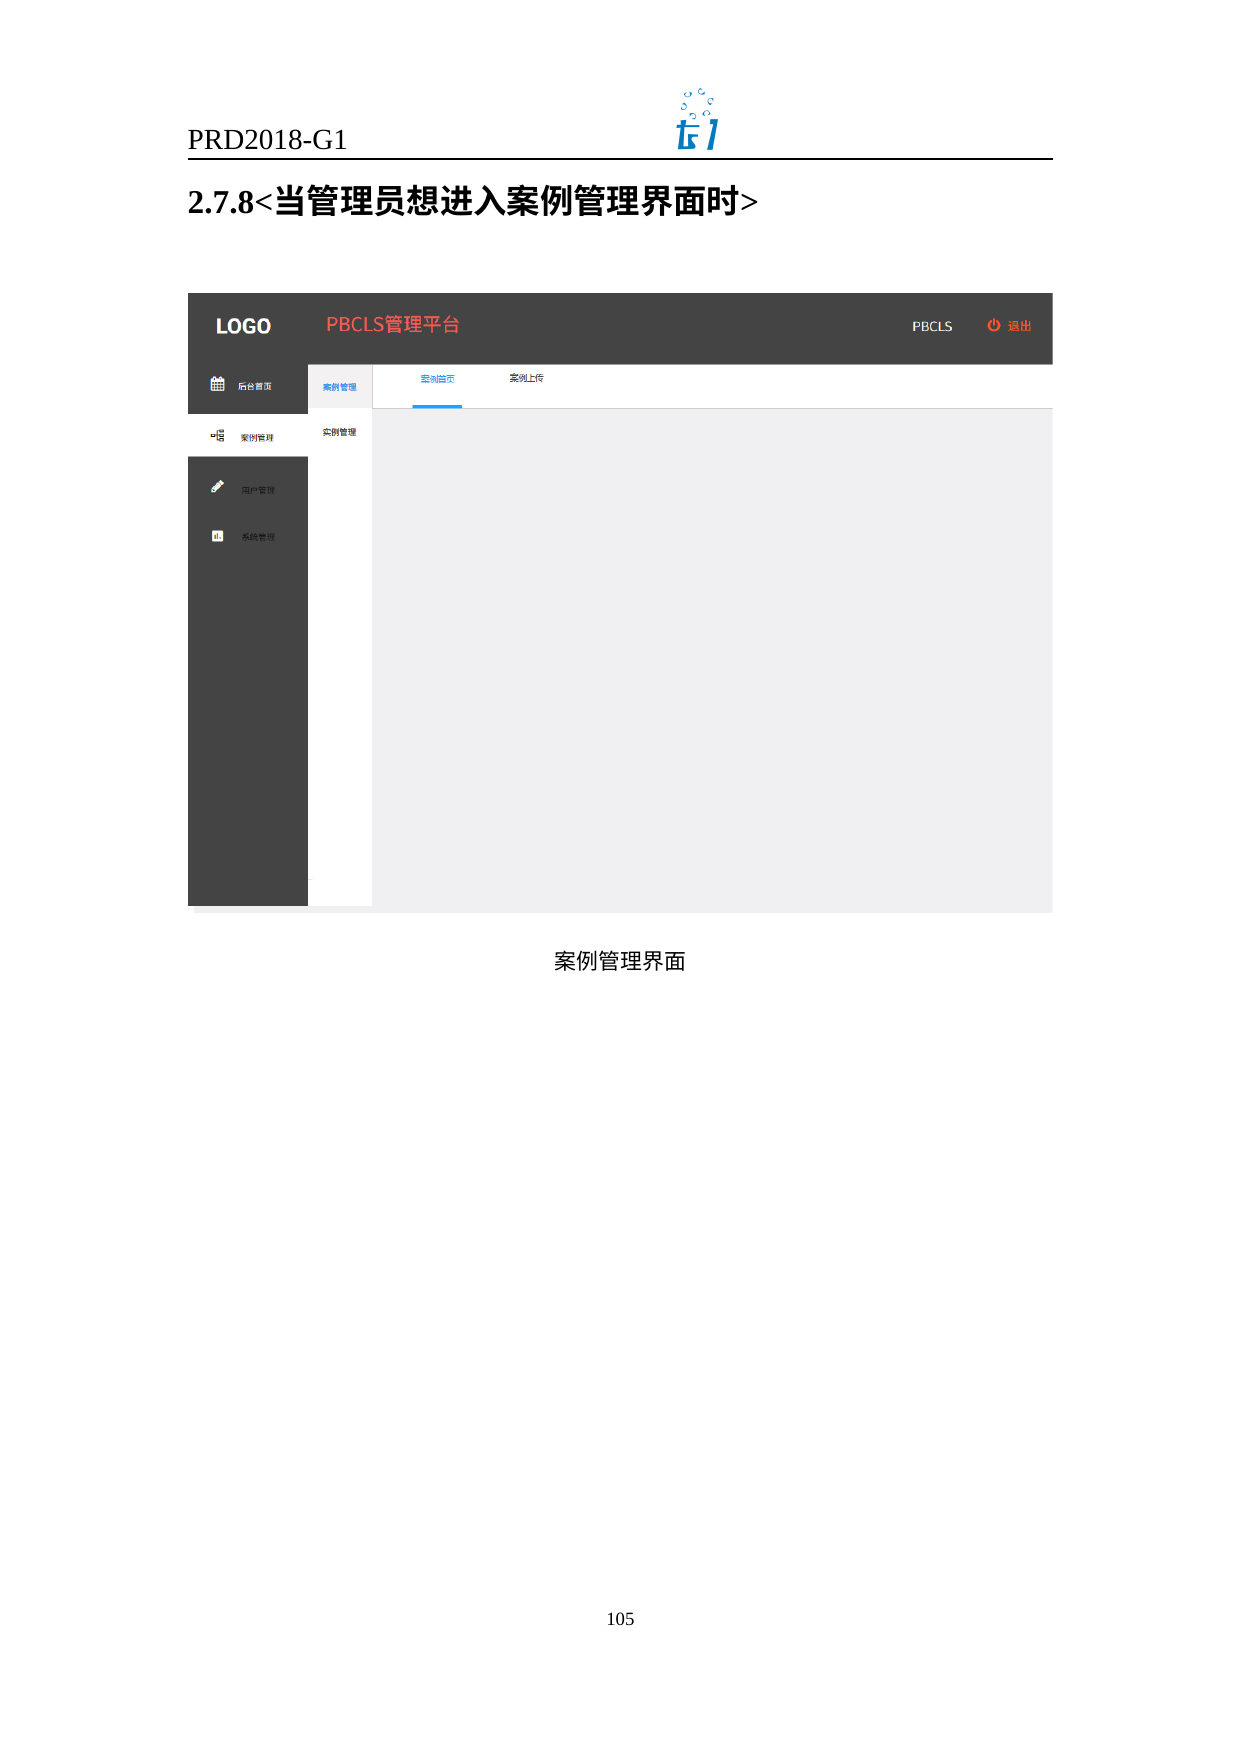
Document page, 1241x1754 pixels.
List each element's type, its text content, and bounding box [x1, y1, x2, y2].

text 案例管理界面 [187, 944, 1053, 976]
subtitle 2.7.8<当管理员想进入案例管理界面时> [187, 167, 1053, 232]
picture [676, 88, 719, 150]
picture [187, 293, 1053, 913]
